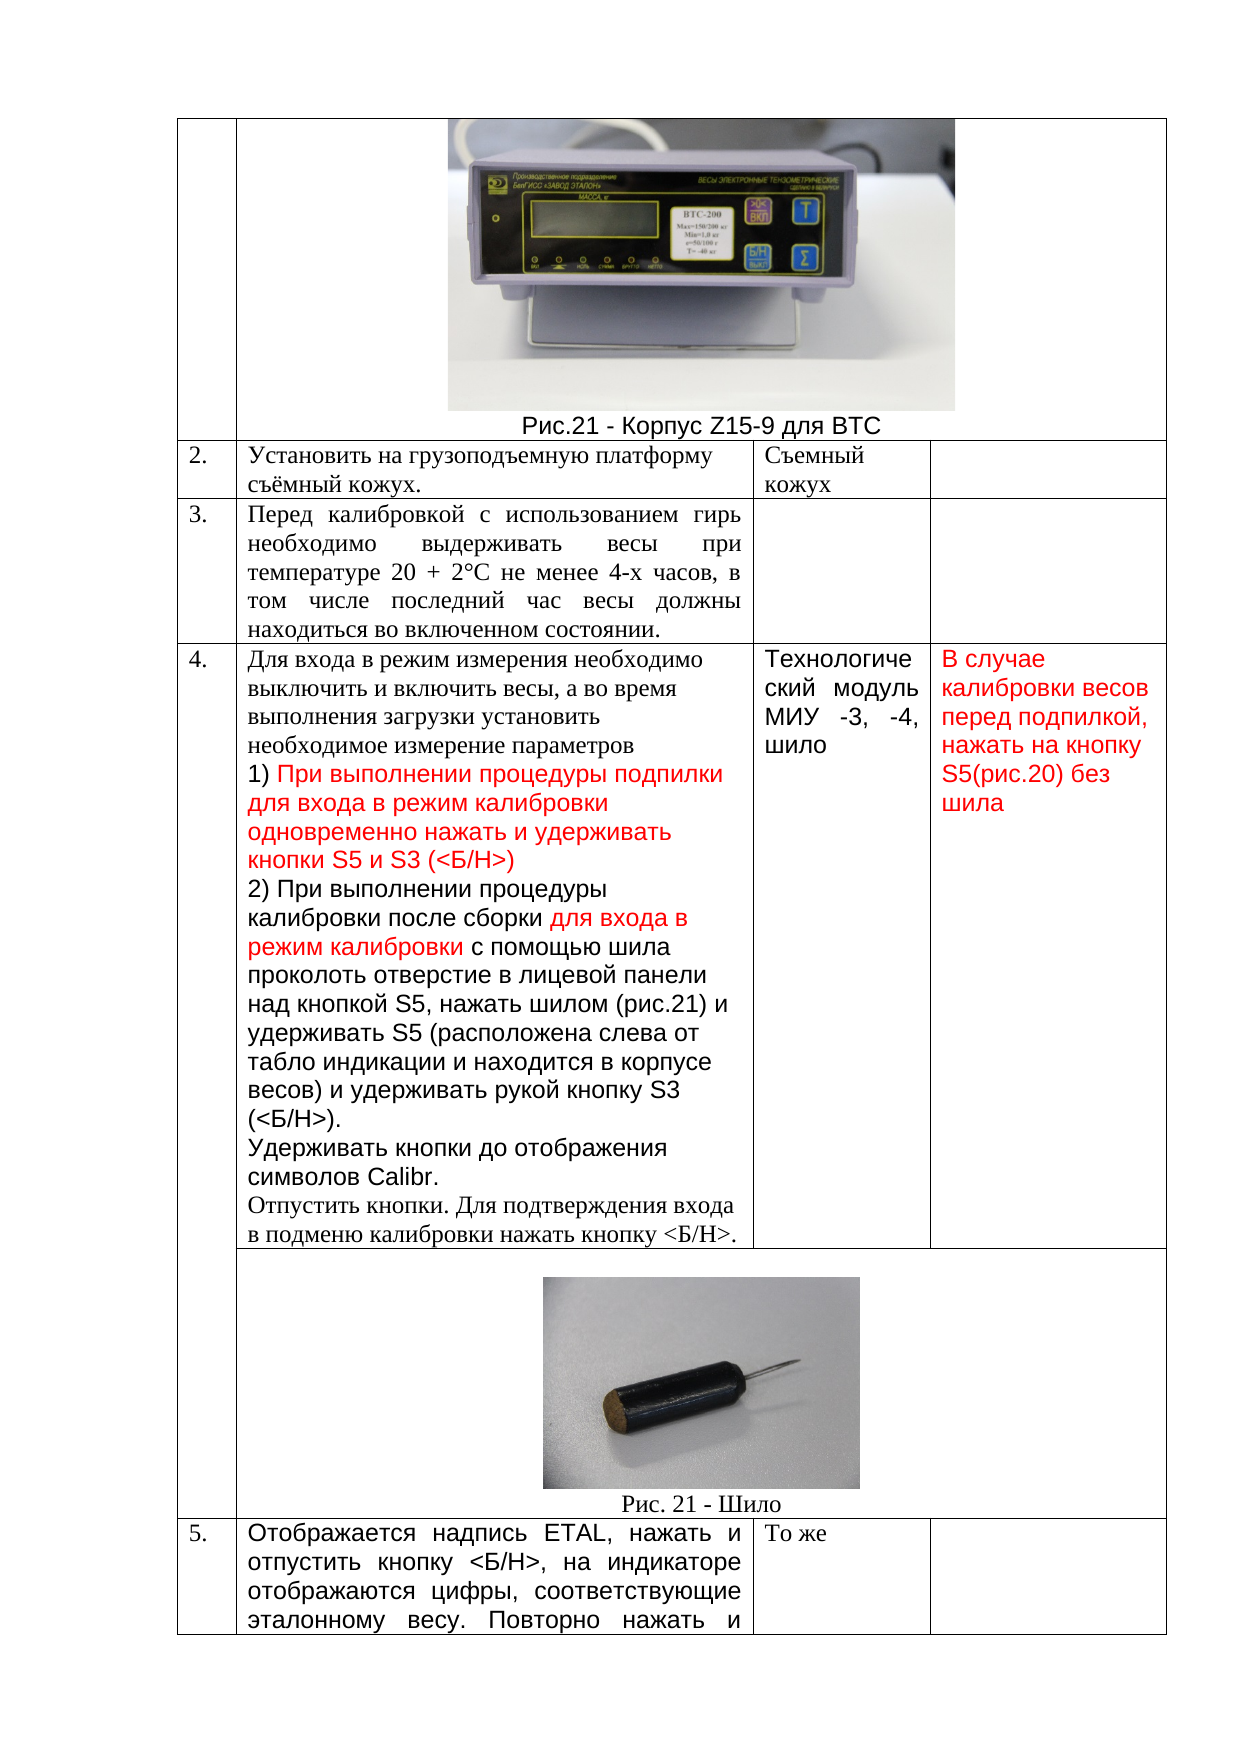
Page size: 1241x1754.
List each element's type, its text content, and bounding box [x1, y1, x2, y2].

table_cell [931, 499, 1166, 643]
table_cell Технологический модуль МИУ -3, -4, шило [754, 644, 930, 1248]
table_cell [754, 499, 930, 643]
table_cell То же [754, 1519, 930, 1633]
picture [447, 119, 955, 411]
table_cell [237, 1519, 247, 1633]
table_cell 4. [178, 644, 236, 1517]
table_cell Для входа в режим измерения необходимо выключить и включить весы, а во время выполнения загрузки установить необходимое измерение параметров 1) При выполнении процедуры подпилки для входа в режим калибровки одновременно нажать и удерживать кнопки S5 и S3 (<Б/Н>) 2) При выполнении процедуры калибровки после сборки для входа в режим калибровки с помощью шила проколоть отверстие в лицевой панели над кнопкой S5, нажать шилом (рис.21) и удерживать S5 (расположена слева от табло индикации и находится в корпусе весов) и удерживать рукой кнопку S3 (<Б/Н>). Удерживать кнопки до отображения символов Calibr. Отпустить кнопки. Для подтверждения входа в подменю калибровки нажать кнопку <Б/Н>. [237, 644, 753, 1248]
table_cell [931, 441, 1166, 498]
table_cell Съемный кожух [754, 441, 930, 498]
table_cell [931, 1519, 1166, 1633]
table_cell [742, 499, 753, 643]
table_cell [237, 119, 1166, 439]
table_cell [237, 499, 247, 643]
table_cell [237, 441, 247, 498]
table_cell В случае калибровки весов перед подпилкой, нажать на кнопку S5(рис.20) без шила [931, 644, 1166, 1248]
picture [543, 1277, 860, 1489]
table_cell 5. [178, 1519, 236, 1633]
table_cell 3. [178, 499, 236, 643]
table_cell Рис. 21 - Шило [237, 1249, 1166, 1517]
table_cell 2. [178, 441, 236, 498]
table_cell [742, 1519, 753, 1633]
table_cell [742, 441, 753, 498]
